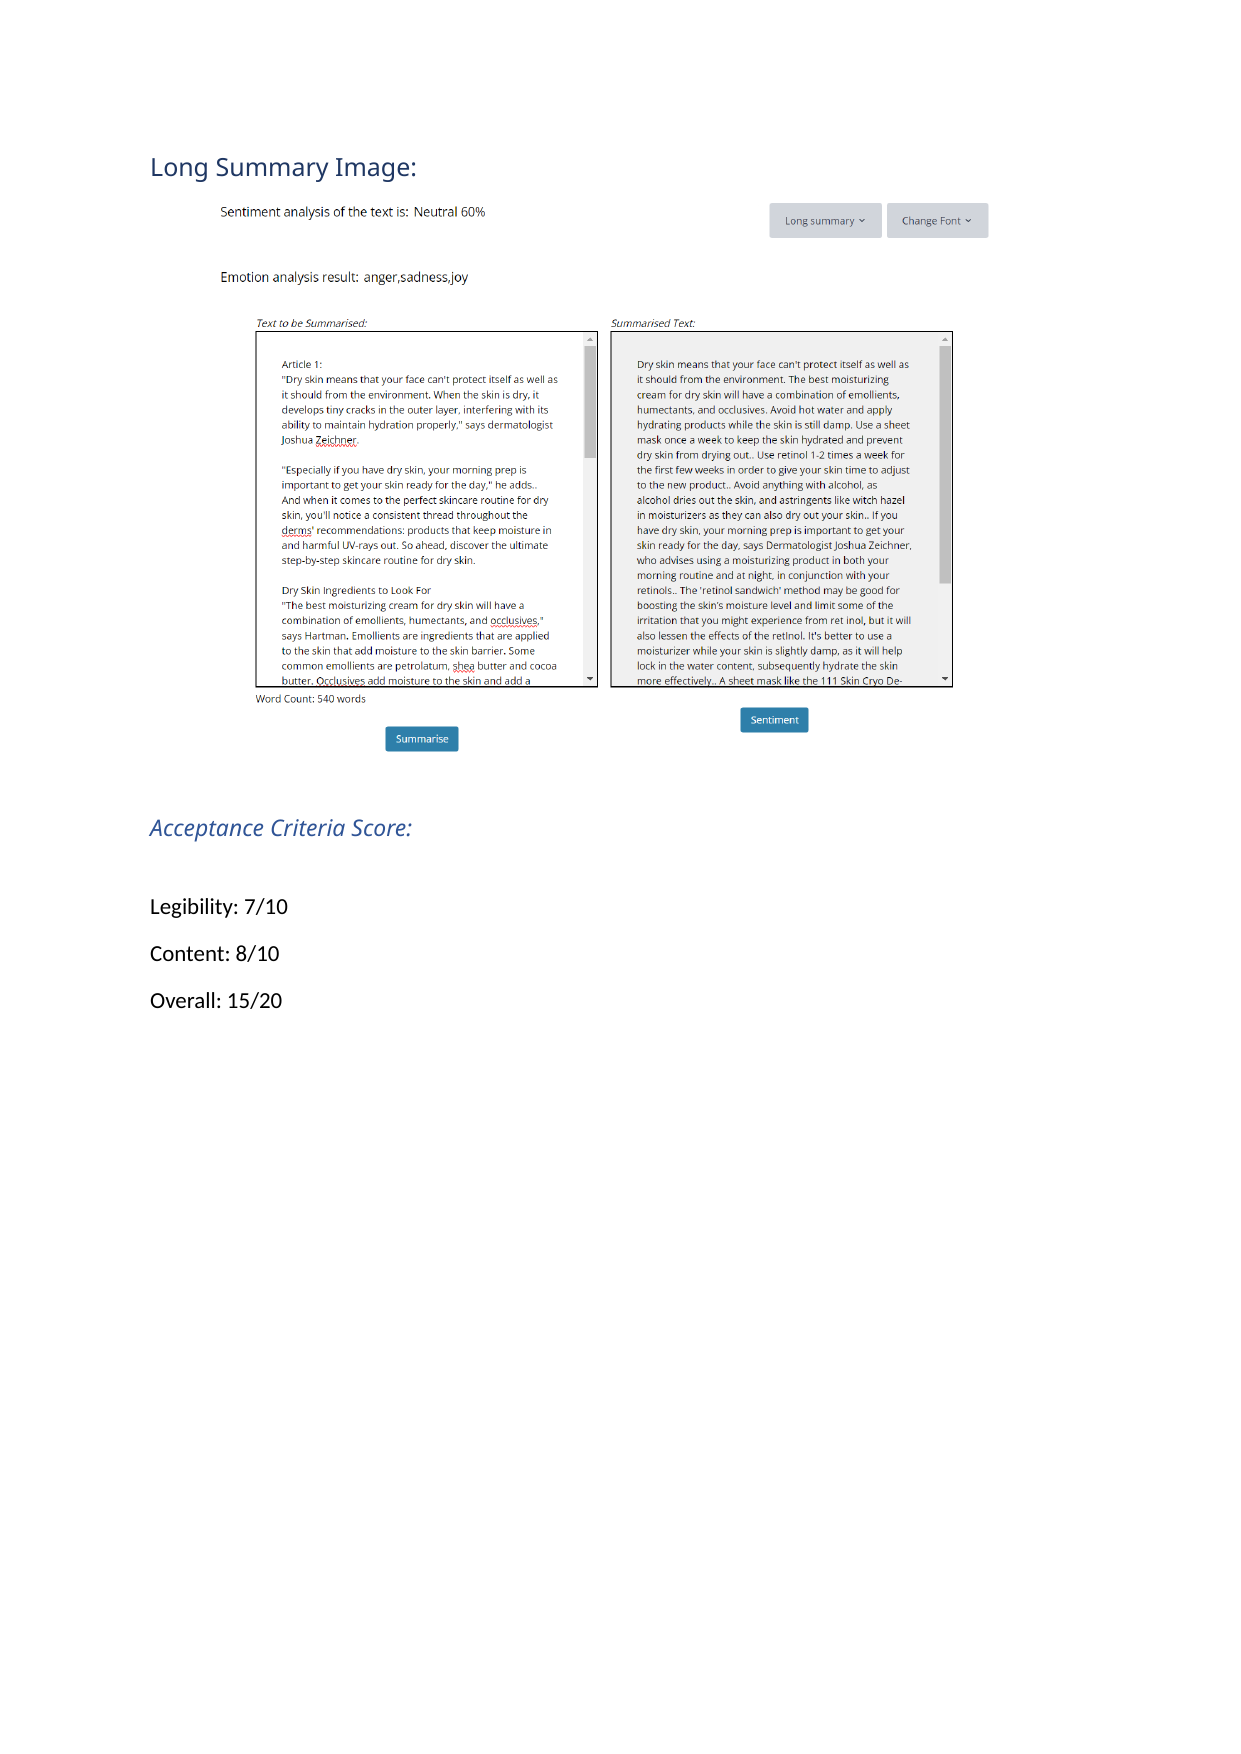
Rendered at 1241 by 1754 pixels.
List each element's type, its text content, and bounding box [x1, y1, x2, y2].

text Overall: 15/20 [150, 986, 1090, 1014]
text Content: 8/10 [150, 939, 1090, 967]
text Legibility: 7/10 [150, 892, 1090, 920]
subtitle Acceptance Criteria Score: [150, 812, 1090, 843]
subtitle Long Summary Image: [150, 150, 1090, 184]
picture [150, 191, 1091, 769]
